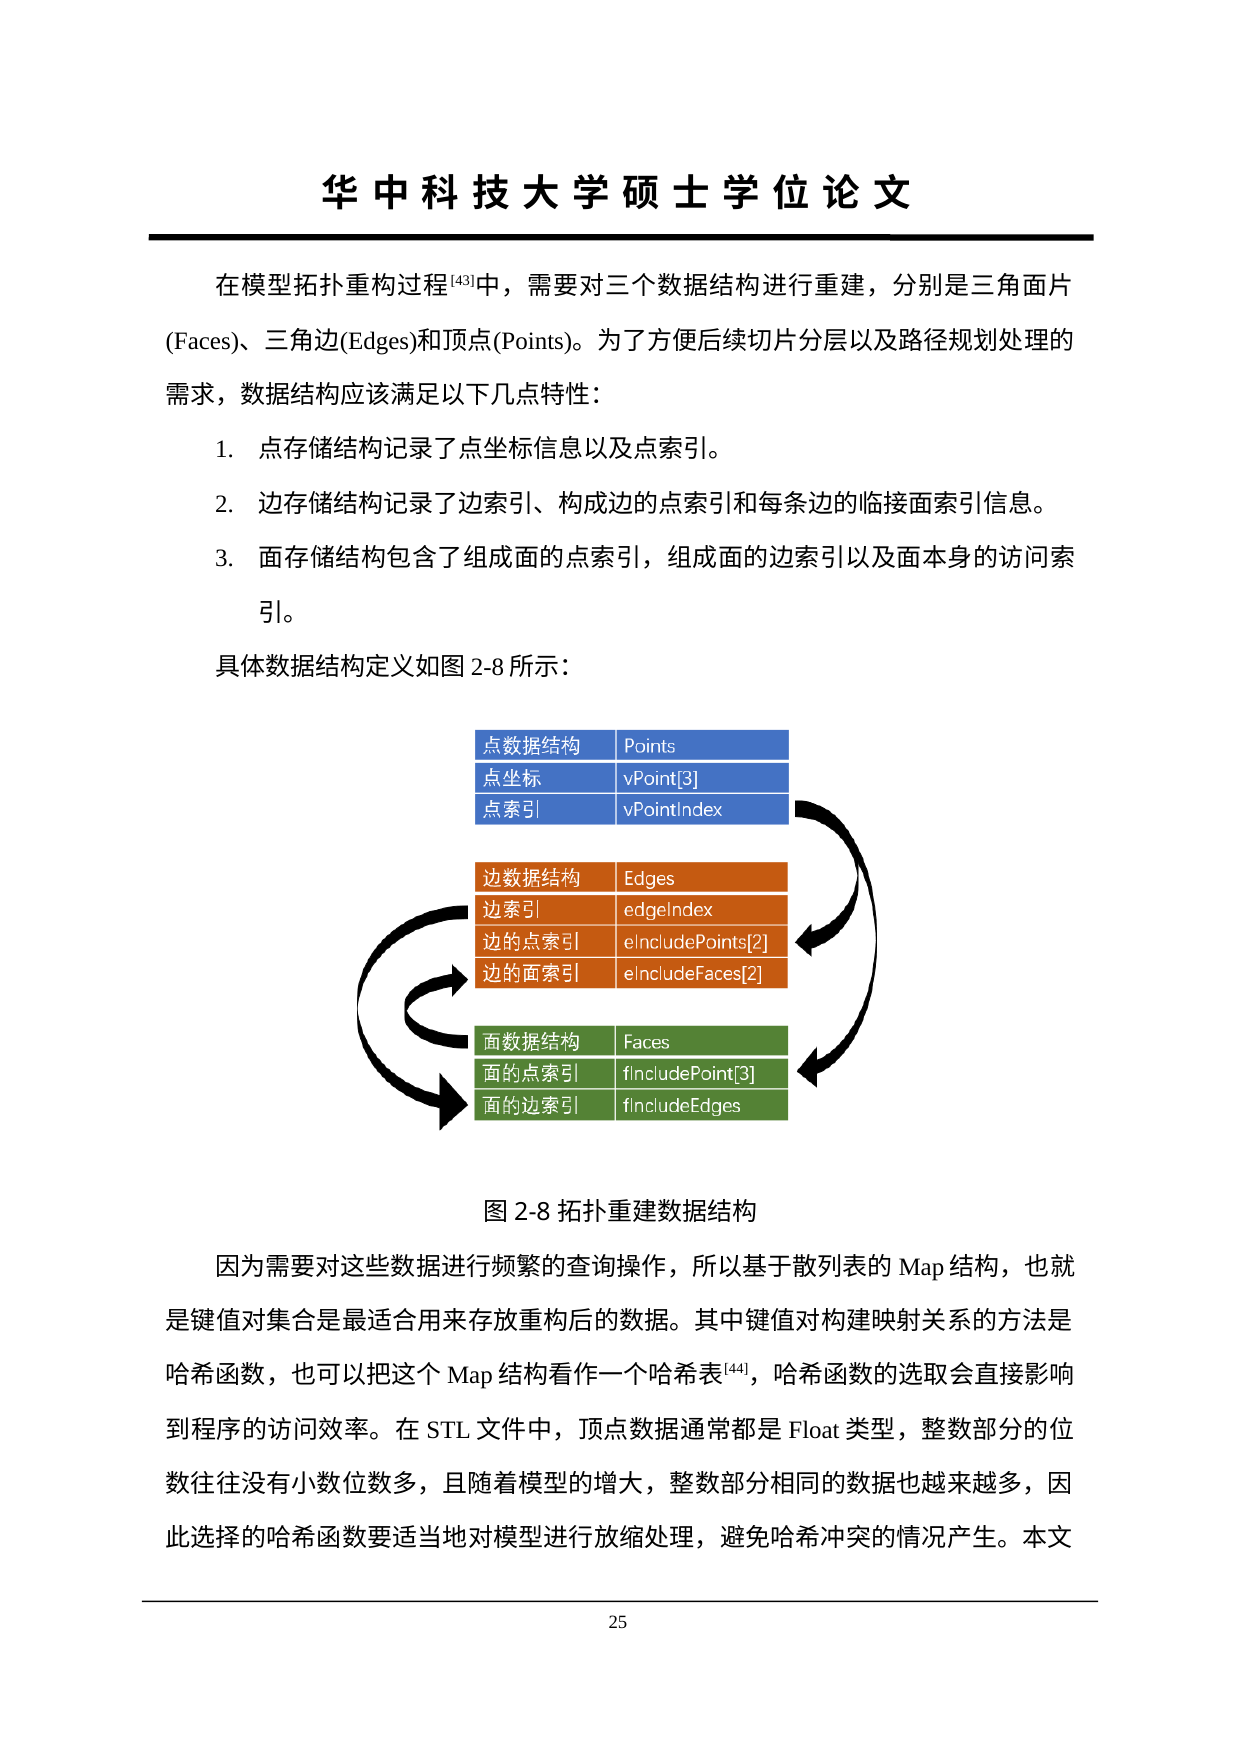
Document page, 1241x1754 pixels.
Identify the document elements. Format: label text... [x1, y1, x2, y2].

list 点存储结构记录了点坐标信息以及点索引。 [215, 429, 1075, 465]
list 边存储结构记录了边索引、构成边的点索引和每条边的临接面索引信息。 [215, 483, 1075, 519]
list 面存储结构包含了组成面的点索引，组成面的边索引以及面本身的访问索引。 [215, 538, 1075, 628]
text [165, 1246, 1075, 1554]
picture [315, 700, 925, 1178]
text 在模型拓扑重构过程[43]中，需要对三个数据结构进行重建，分别是三角面片(Faces)、三角边(Edges)和顶点(Points)。为了方便后续切片分层以及路径规划处理的需求，数据结构应该满足以下几点特性： [165, 266, 1075, 411]
